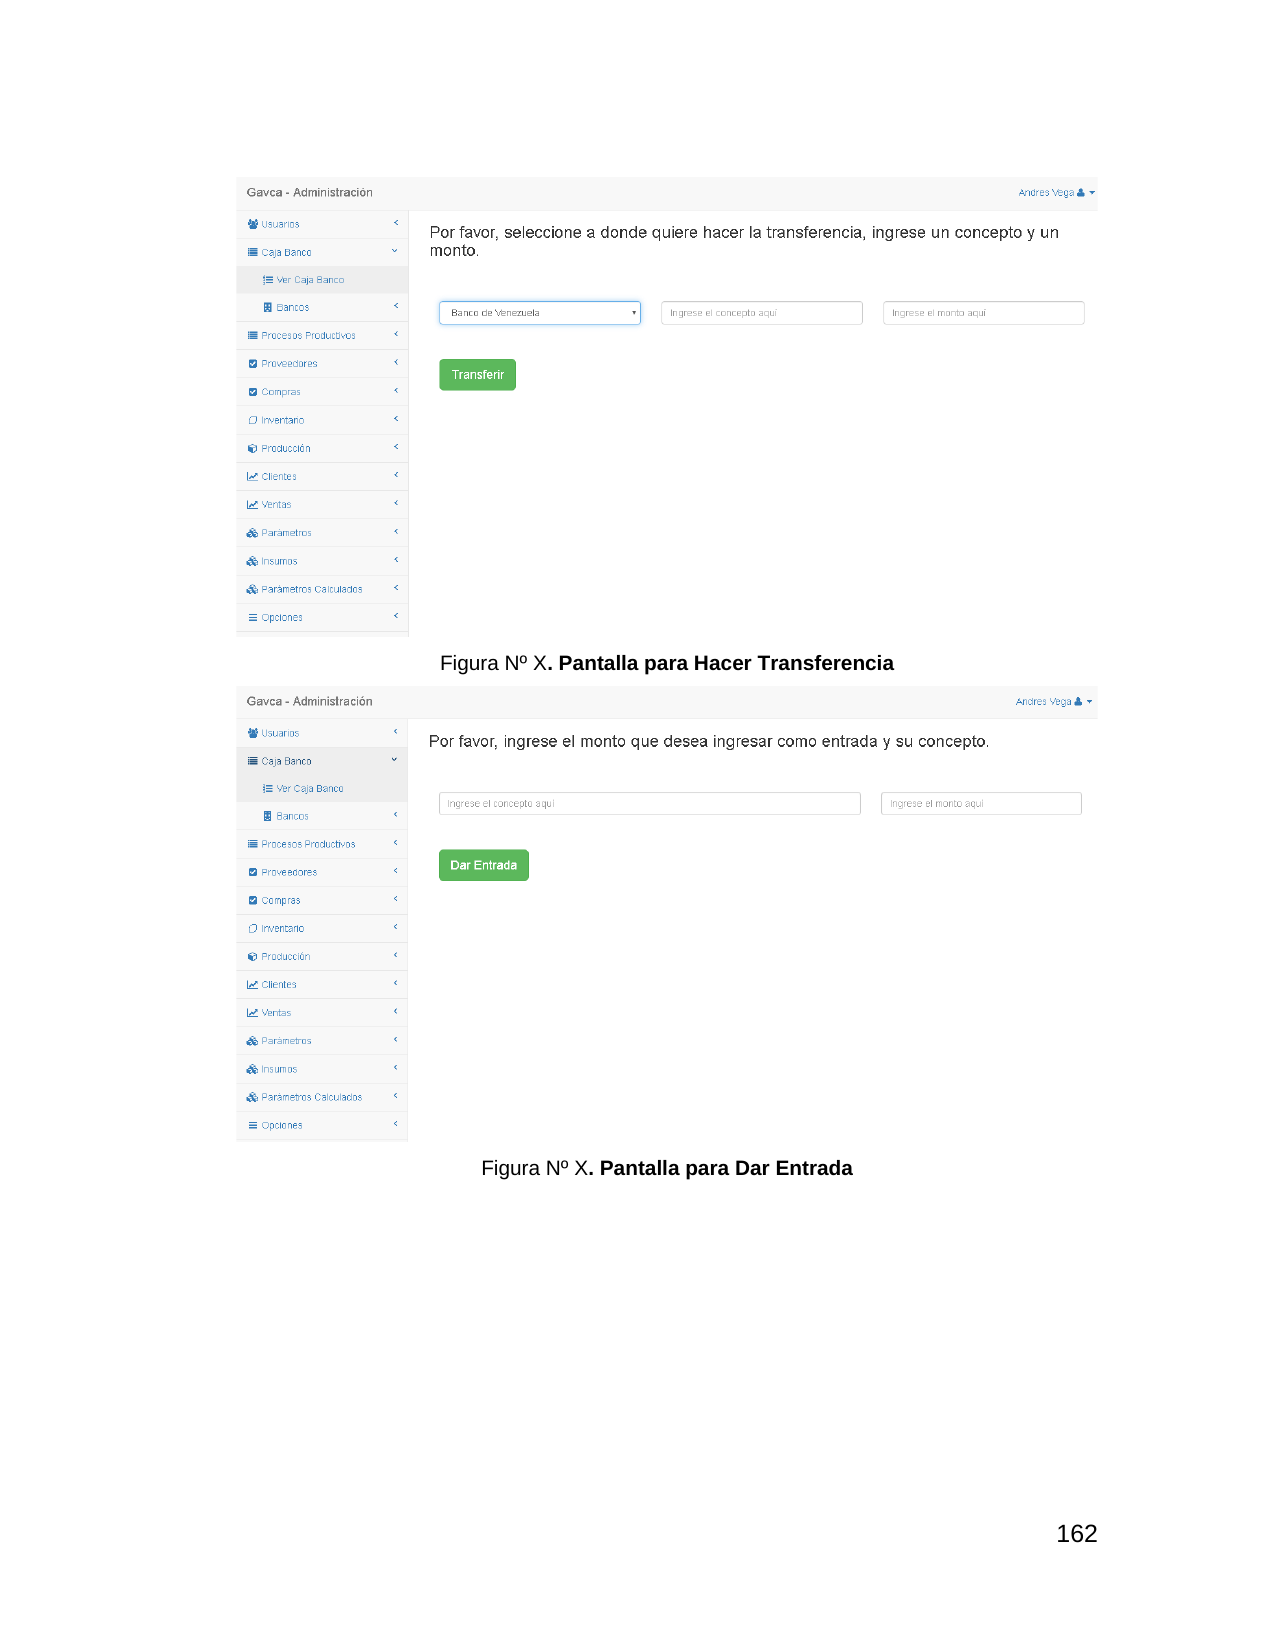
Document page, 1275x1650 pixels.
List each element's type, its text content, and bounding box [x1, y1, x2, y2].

text Figura Nº X. Pantalla para Dar Entrada [236, 1156, 1098, 1180]
picture [236, 177, 1098, 637]
text Figura Nº X. Pantalla para Hacer Transferencia [236, 651, 1098, 675]
picture [236, 686, 1098, 1142]
